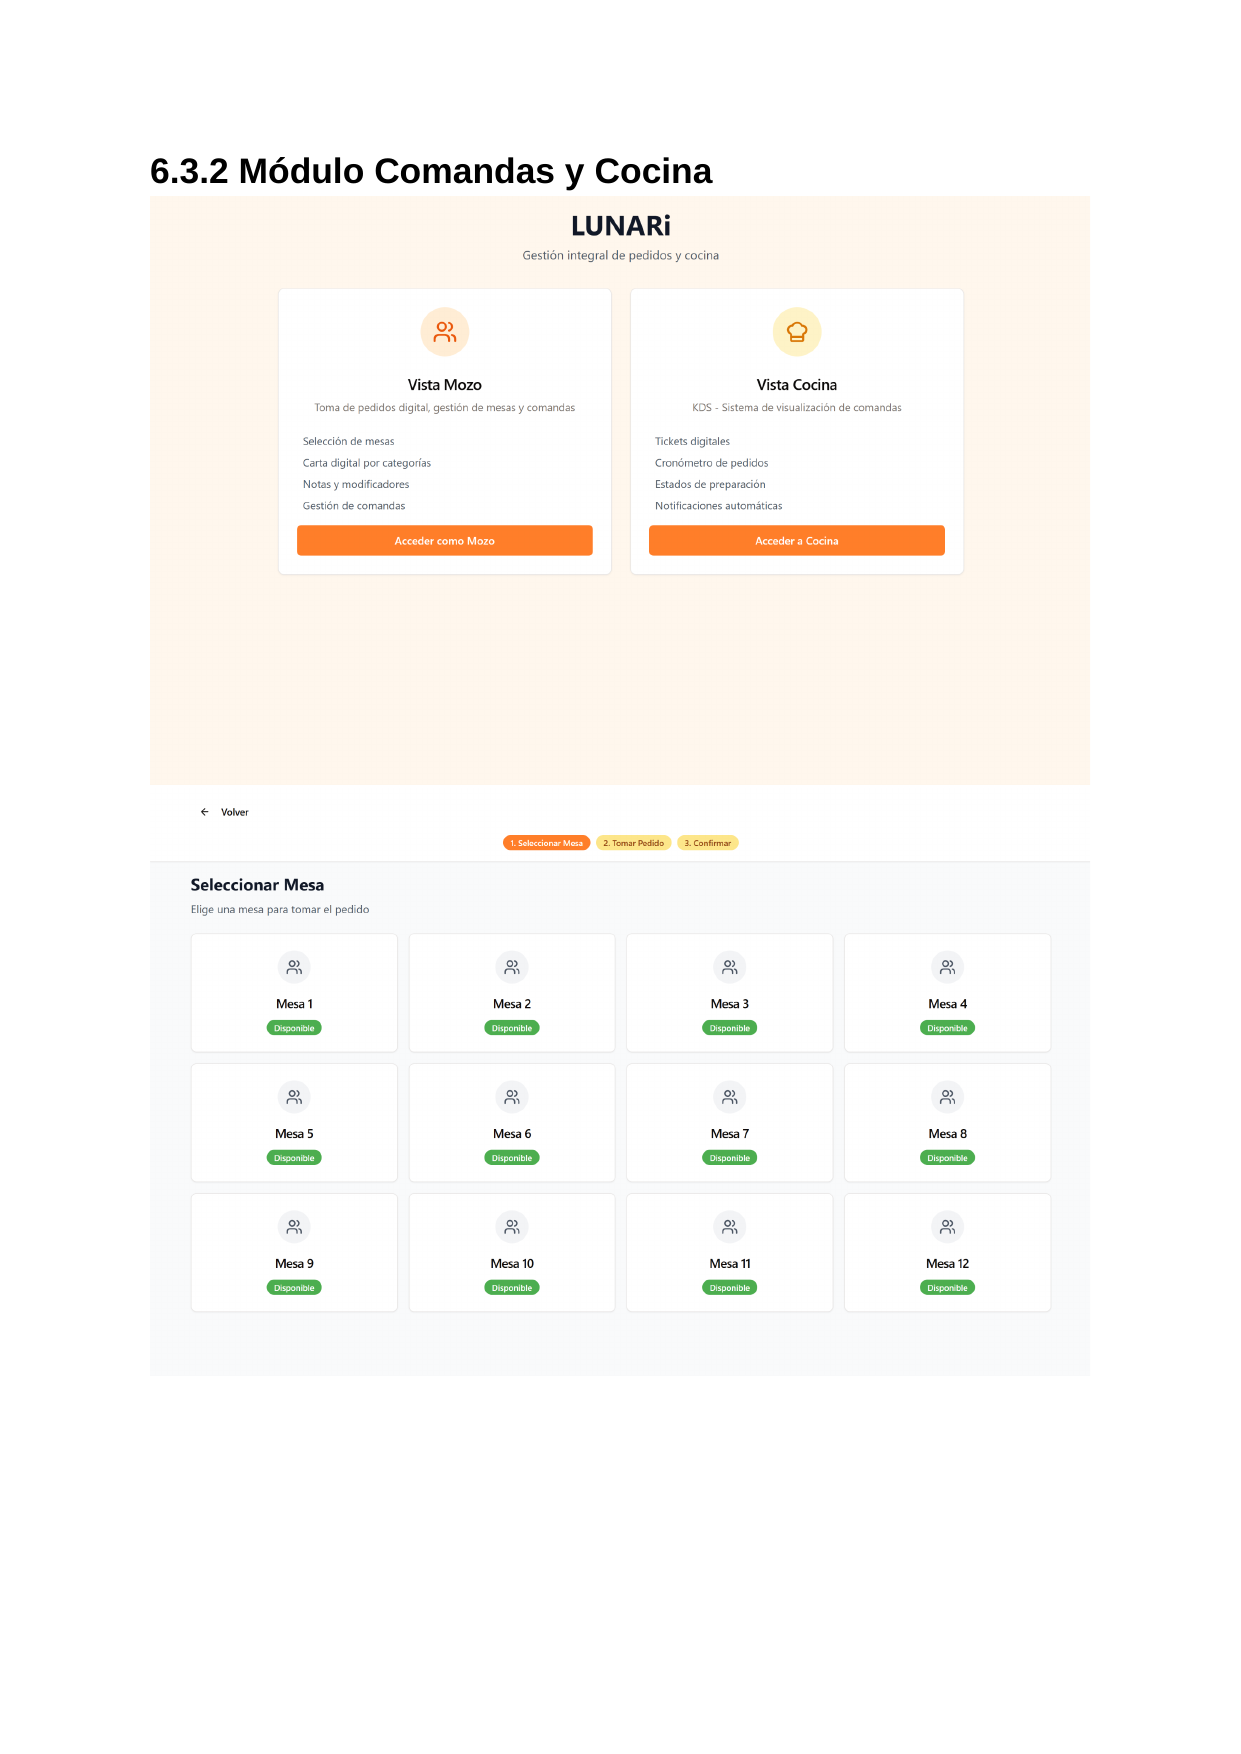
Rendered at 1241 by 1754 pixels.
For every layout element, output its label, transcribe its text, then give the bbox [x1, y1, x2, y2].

picture [150, 788, 1091, 1376]
picture [150, 196, 1091, 785]
text 6.3.2 Módulo Comandas y Cocina [150, 150, 1090, 191]
